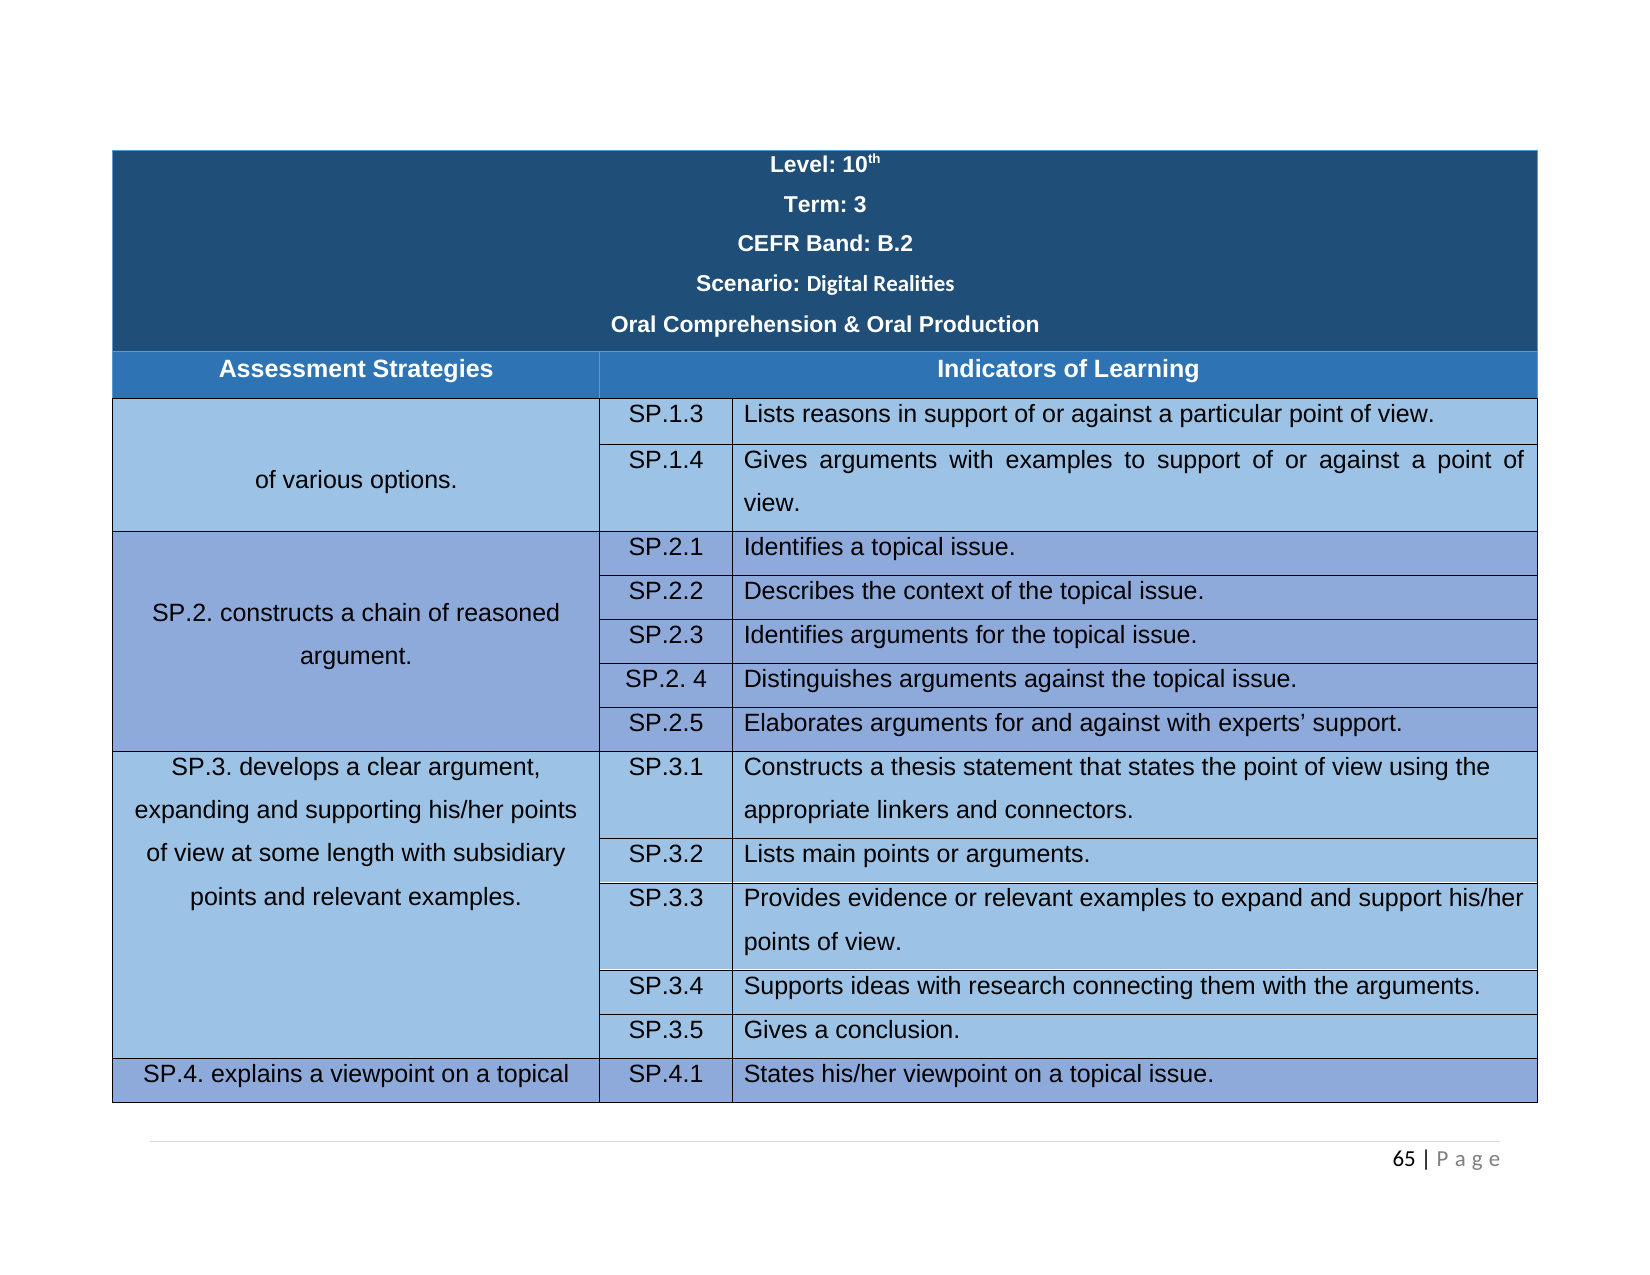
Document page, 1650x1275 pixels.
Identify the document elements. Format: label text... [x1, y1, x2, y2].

table_cell SP.2. 4 [600, 664, 732, 707]
table_cell Lists reasons in support of or against a particular point of view. [733, 399, 1537, 444]
table_cell SP.4.1 [600, 1059, 732, 1102]
table_cell SP.2.2 [600, 576, 732, 619]
table_cell Indicators of Learning [600, 352, 1537, 398]
table_cell SP.1.4 [600, 445, 732, 531]
table_cell Describes the context of the topical issue. [733, 576, 1537, 619]
table_cell Assessment Strategies [113, 352, 599, 398]
table_cell SP.2.1 [600, 532, 732, 575]
table_cell Identifies a topical issue. [733, 532, 1537, 575]
table_cell SP.4. explains a viewpoint on a topical issue giving the advantages and disadvantages of various options. [113, 1059, 599, 1102]
table_cell Provides evidence or relevant examples to expand and support his/her points of view. [733, 884, 1537, 969]
table_cell Gives a conclusion. [733, 1015, 1537, 1058]
table_cell Lists main points or arguments. [733, 839, 1537, 882]
table_cell States his/her viewpoint on a topical issue. [733, 1059, 1537, 1102]
table_cell Elaborates arguments for and against with experts’ support. [733, 708, 1537, 751]
table_cell Distinguishes arguments against the topical issue. [733, 664, 1537, 707]
table_cell SP.3.1 [600, 752, 732, 838]
table_cell Supports ideas with research connecting them with the arguments. [733, 971, 1537, 1014]
table_cell SP.3. develops a clear argument, expanding and supporting his/her points of view at some length with subsidiary points and relevant examples. [113, 752, 599, 1058]
table_cell SP.1.3 [600, 399, 732, 444]
table_cell SP.3.4 [600, 971, 732, 1014]
table_cell SP.2.5 [600, 708, 732, 751]
table_cell SP.3.5 [600, 1015, 732, 1058]
table_header Level: 10th Term: 3 CEFR Band: B.2 Scenario: Digital Realities Oral Comprehension & Oral Production [113, 151, 1537, 351]
table_cell SP.3.2 [600, 839, 732, 882]
table_cell Gives arguments with examples to support of or against a point of view. [733, 445, 1537, 531]
table_cell SP.2.3 [600, 620, 732, 663]
table_cell Constructs a thesis statement that states the point of view using the appropriate linkers and connectors. [733, 752, 1537, 838]
table_cell SP.2. constructs a chain of reasoned argument. [113, 532, 599, 751]
table_cell SP.3.3 [600, 884, 732, 969]
table_cell Identifies arguments for the topical issue. [733, 620, 1537, 663]
